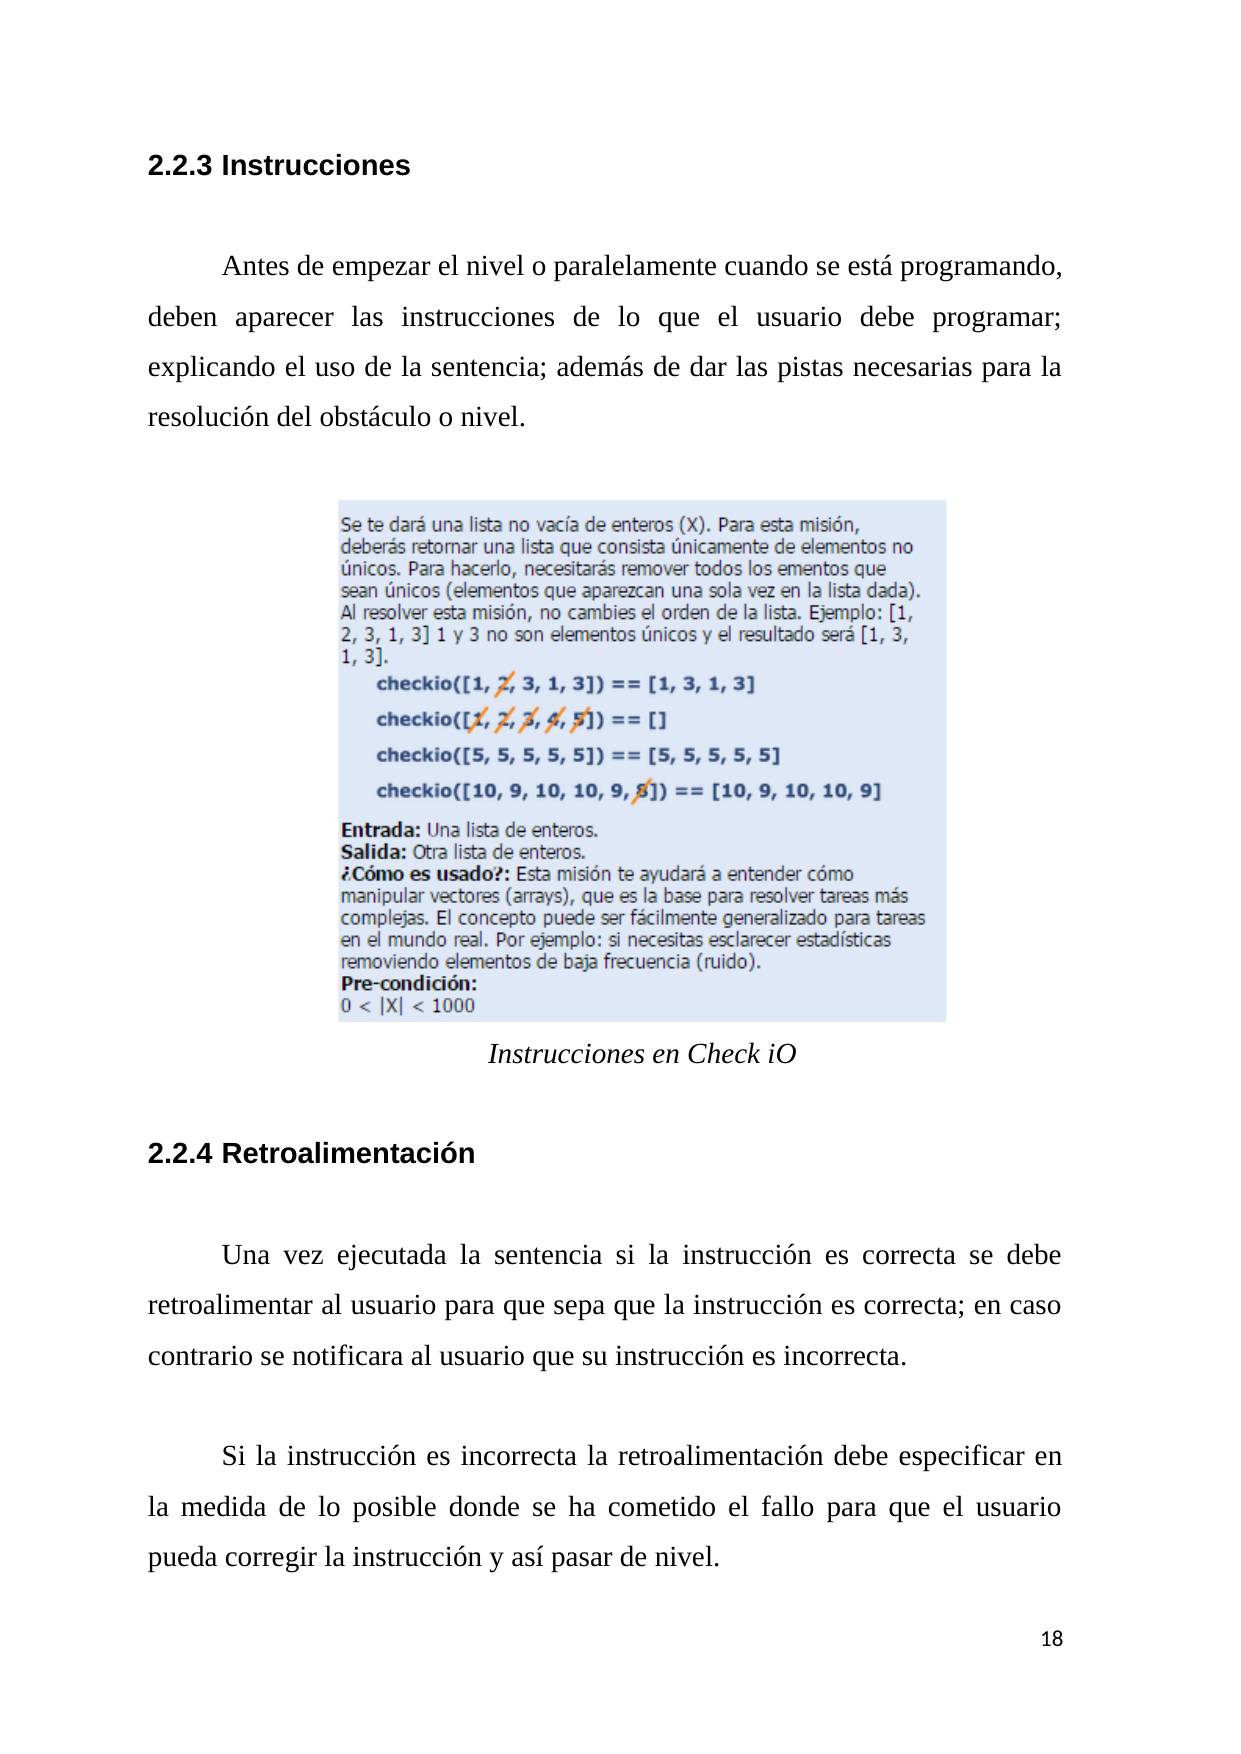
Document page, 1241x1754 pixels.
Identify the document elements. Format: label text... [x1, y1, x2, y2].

picture [338, 500, 947, 1022]
text Instrucciones en Check iO [148, 1036, 1063, 1069]
text Una vez ejecutada la sentencia si la instrucción es correcta se debe retroalimentar al usuario para que sepa que la instrucción es correcta; en caso contrario se notificara al usuario que su instrucción es incorrecta. [148, 1237, 1063, 1371]
text Antes de empezar el nivel o paralelamente cuando se está programando, deben aparecer las instrucciones de lo que el usuario debe programar; explicando el uso de la sentencia; además de dar las pistas necesarias para la resolución del obstáculo o nivel. [148, 248, 1063, 433]
text Si la instrucción es incorrecta la retroalimentación debe especificar en la medida de lo posible donde se ha cometido el fallo para que el usuario pueda corregir la instrucción y así pasar de nivel. [148, 1438, 1063, 1572]
text 2.2.4 Retroalimentación [148, 1136, 1063, 1170]
text 2.2.3 Instrucciones [148, 148, 1063, 181]
